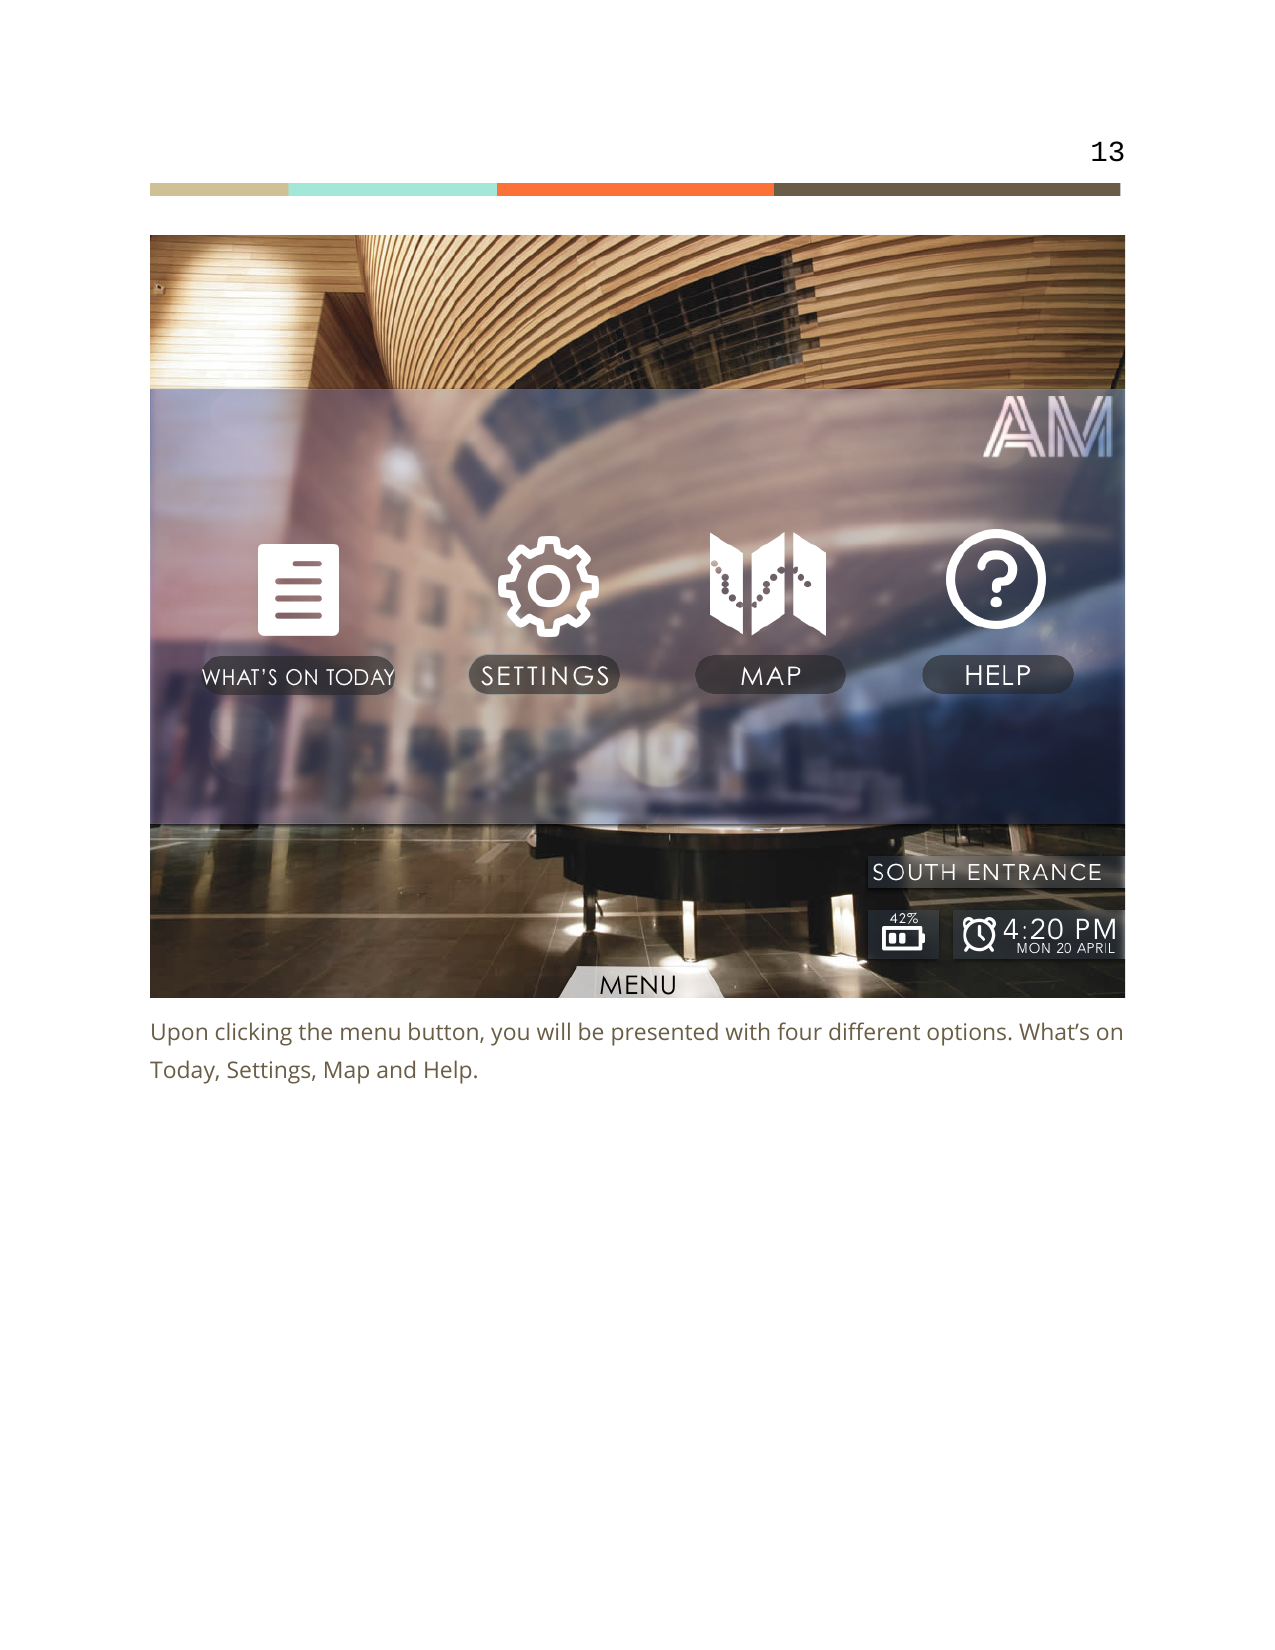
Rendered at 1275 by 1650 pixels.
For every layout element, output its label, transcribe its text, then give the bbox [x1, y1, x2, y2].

text Upon clicking the menu button, you will be presented with four different options. What’s on Today, Settings, Map and Help. [150, 1016, 1125, 1085]
picture [150, 183, 1121, 196]
picture [150, 235, 1125, 998]
